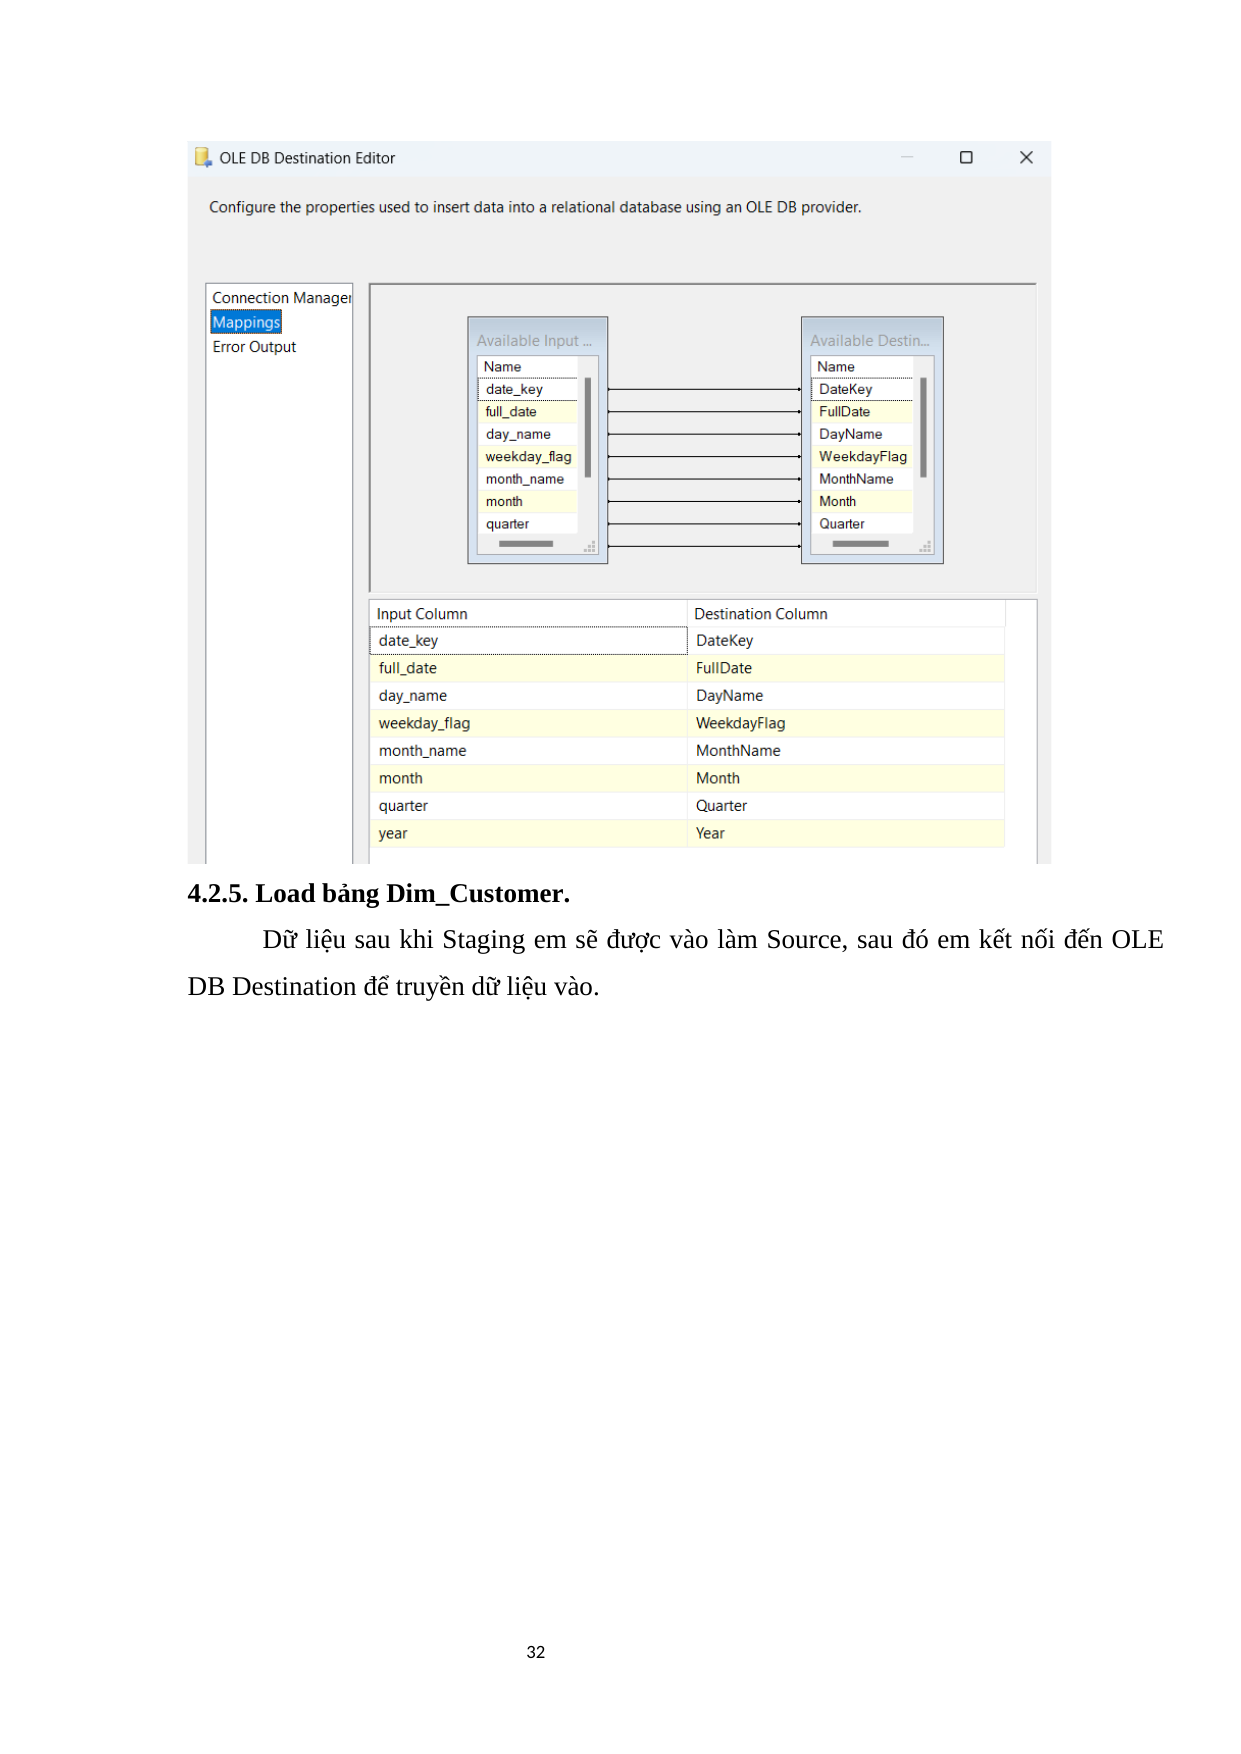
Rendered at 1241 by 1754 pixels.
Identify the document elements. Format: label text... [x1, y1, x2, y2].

text 4.2.5. Load bảng Dim_Customer. [187, 877, 1165, 908]
text Dữ liệu sau khi Staging em sẽ được vào làm Source, sau đó em kết nối đến OLE DB Destination để truyền dữ liệu vào. [187, 923, 1165, 1001]
picture [187, 141, 1052, 864]
